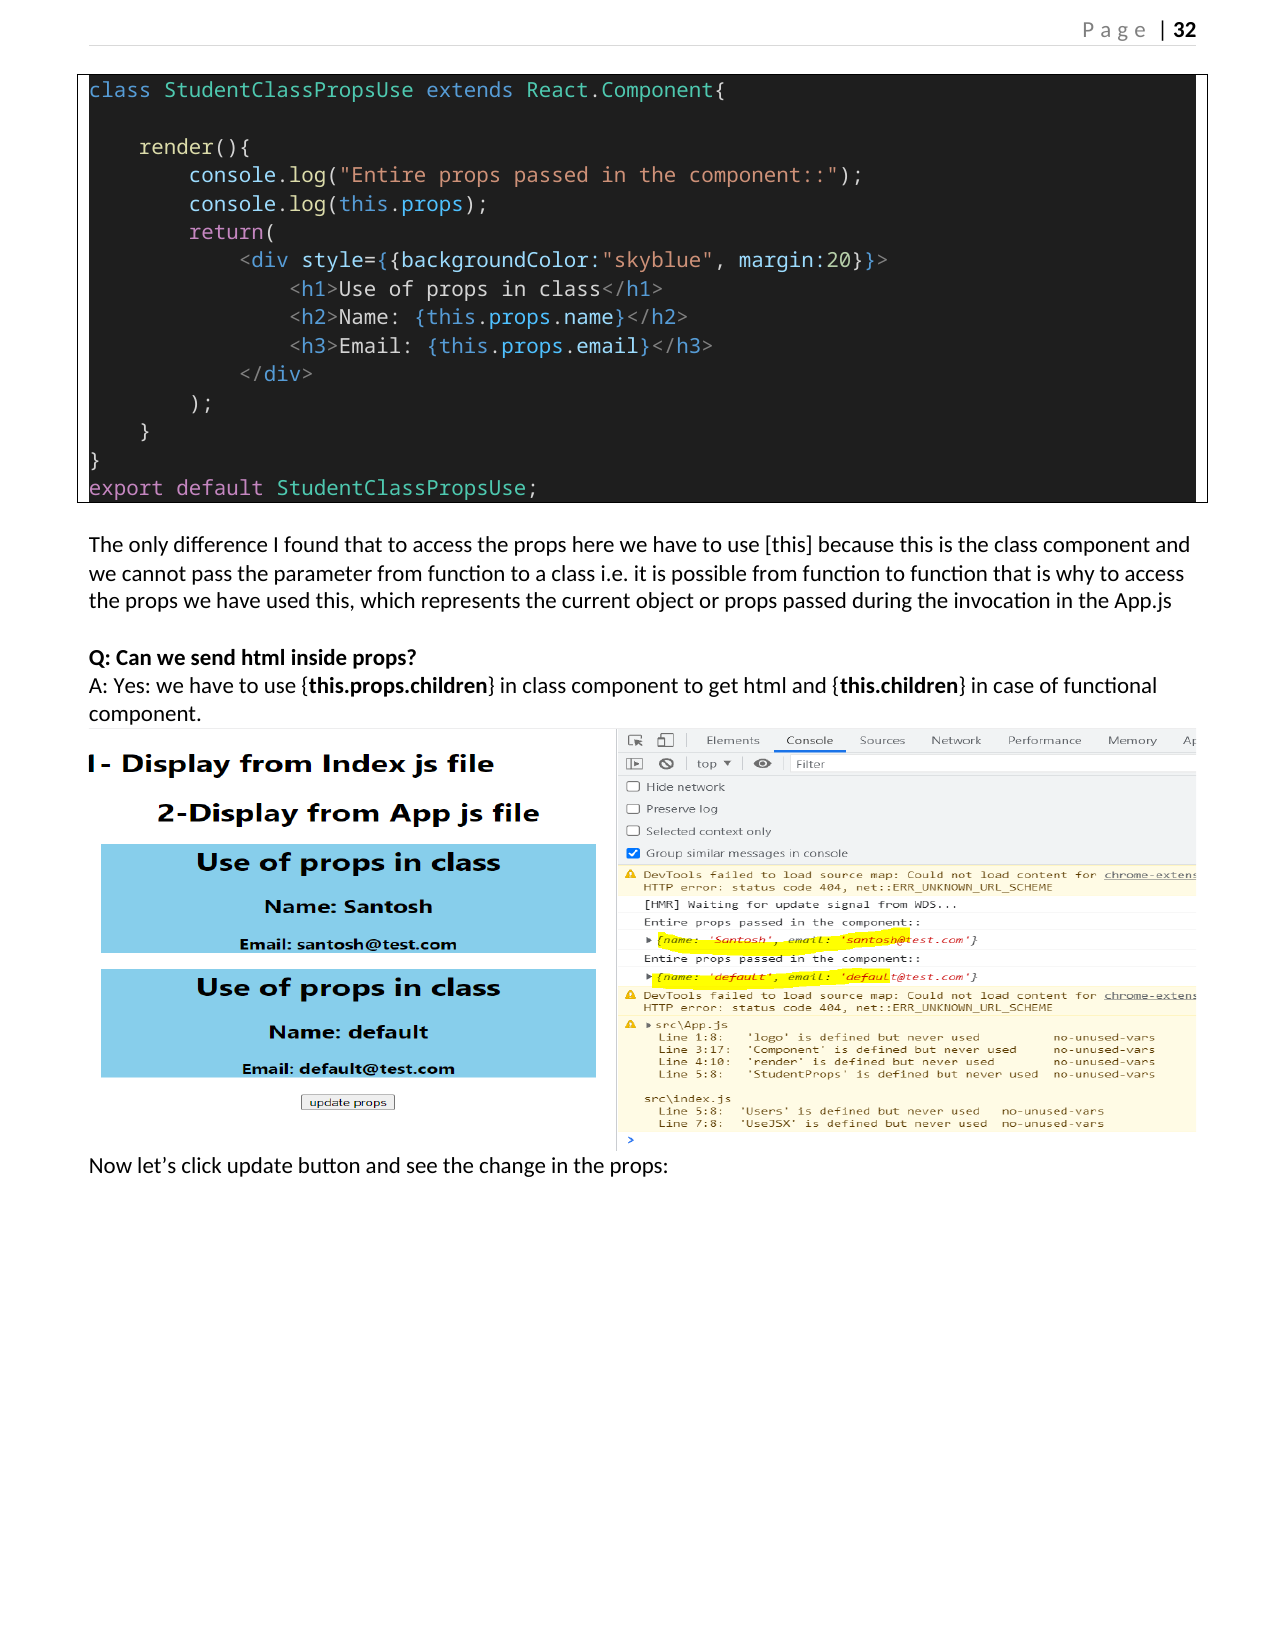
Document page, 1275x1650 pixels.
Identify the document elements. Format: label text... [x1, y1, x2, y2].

text A: Yes: we have to use {this.props.children} in class component to get html and {this.children} in case of functional component. [89, 671, 1196, 726]
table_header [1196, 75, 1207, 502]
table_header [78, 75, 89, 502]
picture [88, 726, 1197, 1151]
text Now let’s click update button and see the change in the props: [89, 1151, 1196, 1179]
text The only difference I found that to access the props here we have to use [this] because this is the class component and we cannot pass the parameter from function to a class i.e. it is possible from function to function that is why to access the props we have used this, which represents the current object or props passed during the invocation in the App.js [89, 531, 1196, 615]
text Q: Can we send html inside props? [89, 643, 1196, 671]
